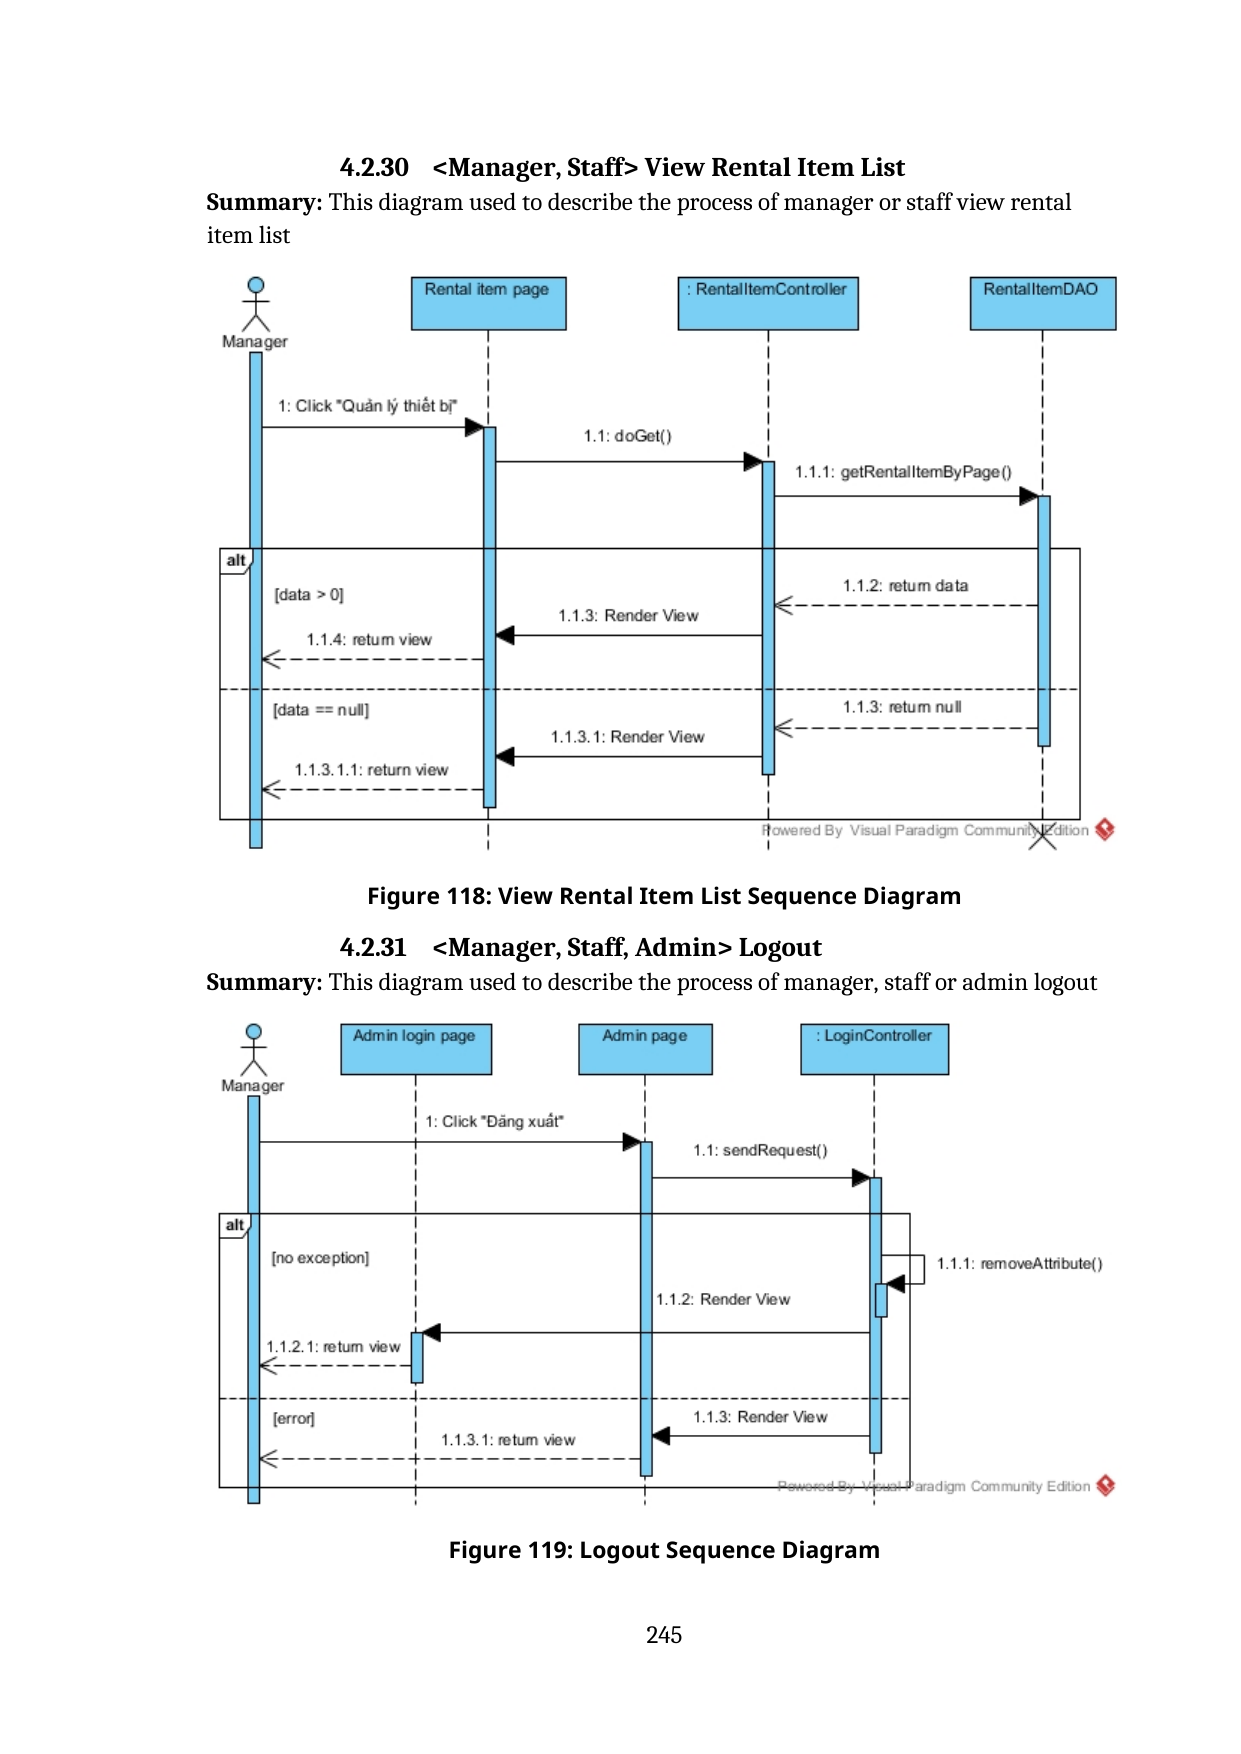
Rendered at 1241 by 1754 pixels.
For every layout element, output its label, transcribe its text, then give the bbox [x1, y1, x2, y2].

subtitle <Manager, Staff, Admin> Logout [340, 932, 1122, 963]
text Summary: This diagram used to describe the process of manager, staff or admin logout [207, 968, 1122, 996]
subtitle <Manager, Staff> View Rental Item List [340, 152, 1122, 183]
text Summary: This diagram used to describe the process of manager or staff view rental item list [207, 188, 1122, 249]
text Figure 119: Logout Sequence Diagram [207, 1534, 1122, 1566]
picture [206, 274, 1123, 855]
text Figure 118: View Rental Item List Sequence Diagram [207, 880, 1122, 911]
picture [206, 1021, 1123, 1510]
